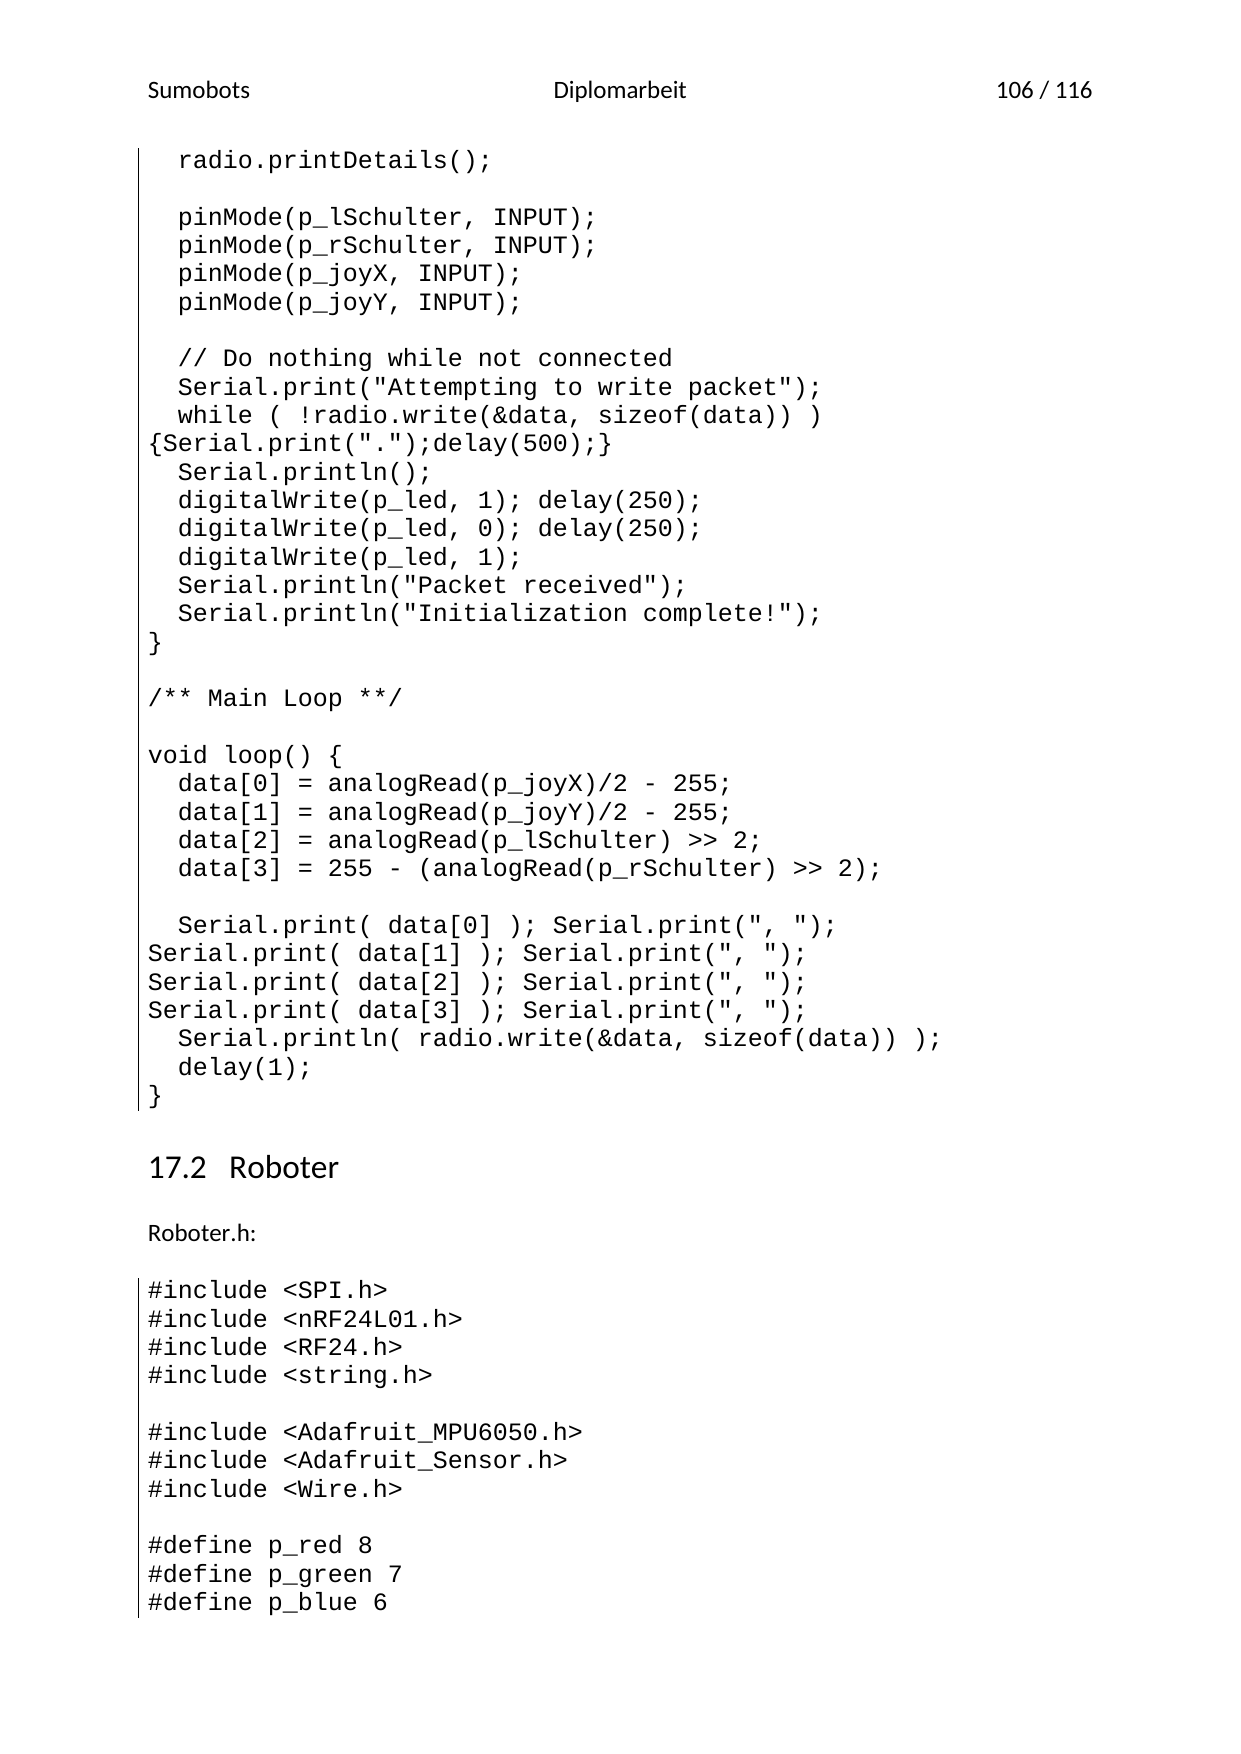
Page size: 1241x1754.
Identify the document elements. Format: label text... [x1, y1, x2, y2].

text delay(1); [148, 1054, 1093, 1083]
text pinMode(p_lSchulter, INPUT); [148, 204, 1093, 233]
text pinMode(p_joyX, INPUT); [148, 261, 1093, 289]
text Serial.println(); [148, 459, 1093, 488]
text #include <string.h> [148, 1363, 1093, 1391]
text Roboter.h: [148, 1217, 1093, 1247]
text } [148, 1083, 1093, 1111]
text #define p_green 7 [148, 1561, 1093, 1589]
text while ( !radio.write(&data, sizeof(data)) ) {Serial.print(".");delay(500);} [148, 403, 1093, 459]
text Serial.println("Packet received"); [148, 573, 1093, 601]
text #define p_blue 6 [148, 1589, 1093, 1618]
text #define p_red 8 [148, 1533, 1093, 1561]
subtitle Roboter [148, 1146, 1093, 1186]
text digitalWrite(p_led, 1); delay(250); [148, 488, 1093, 516]
text digitalWrite(p_led, 0); delay(250); [148, 516, 1093, 544]
text digitalWrite(p_led, 1); [148, 544, 1093, 573]
text #include <nRF24L01.h> [148, 1306, 1093, 1334]
text data[1] = analogRead(p_joyY)/2 - 255; [148, 799, 1093, 828]
text // Do nothing while not connected [148, 346, 1093, 374]
text #include <RF24.h> [148, 1334, 1093, 1363]
text #include <Adafruit_Sensor.h> [148, 1448, 1093, 1476]
text /** Main Loop **/ [148, 686, 1093, 714]
text pinMode(p_rSchulter, INPUT); [148, 233, 1093, 261]
text #include <Wire.h> [148, 1476, 1093, 1504]
text Serial.println( radio.write(&data, sizeof(data)) ); [148, 1026, 1093, 1054]
text radio.printDetails(); [148, 148, 1093, 176]
text Serial.print( data[0] ); Serial.print(", "); Serial.print( data[1] ); Serial.print(", "); Serial.print( data[2] ); Serial.print(", "); Serial.print( data[3] ); Serial.print(", "); [148, 913, 1093, 1026]
text data[0] = analogRead(p_joyX)/2 - 255; [148, 771, 1093, 799]
text data[3] = 255 - (analogRead(p_rSchulter) >> 2); [148, 856, 1093, 884]
text pinMode(p_joyY, INPUT); [148, 289, 1093, 318]
text Serial.println("Initialization complete!"); [148, 601, 1093, 629]
text } [148, 629, 1093, 658]
text data[2] = analogRead(p_lSchulter) >> 2; [148, 828, 1093, 856]
text #include <Adafruit_MPU6050.h> [148, 1419, 1093, 1448]
text #include <SPI.h> [148, 1278, 1093, 1306]
text Serial.print("Attempting to write packet"); [148, 374, 1093, 403]
text void loop() { [148, 743, 1093, 771]
